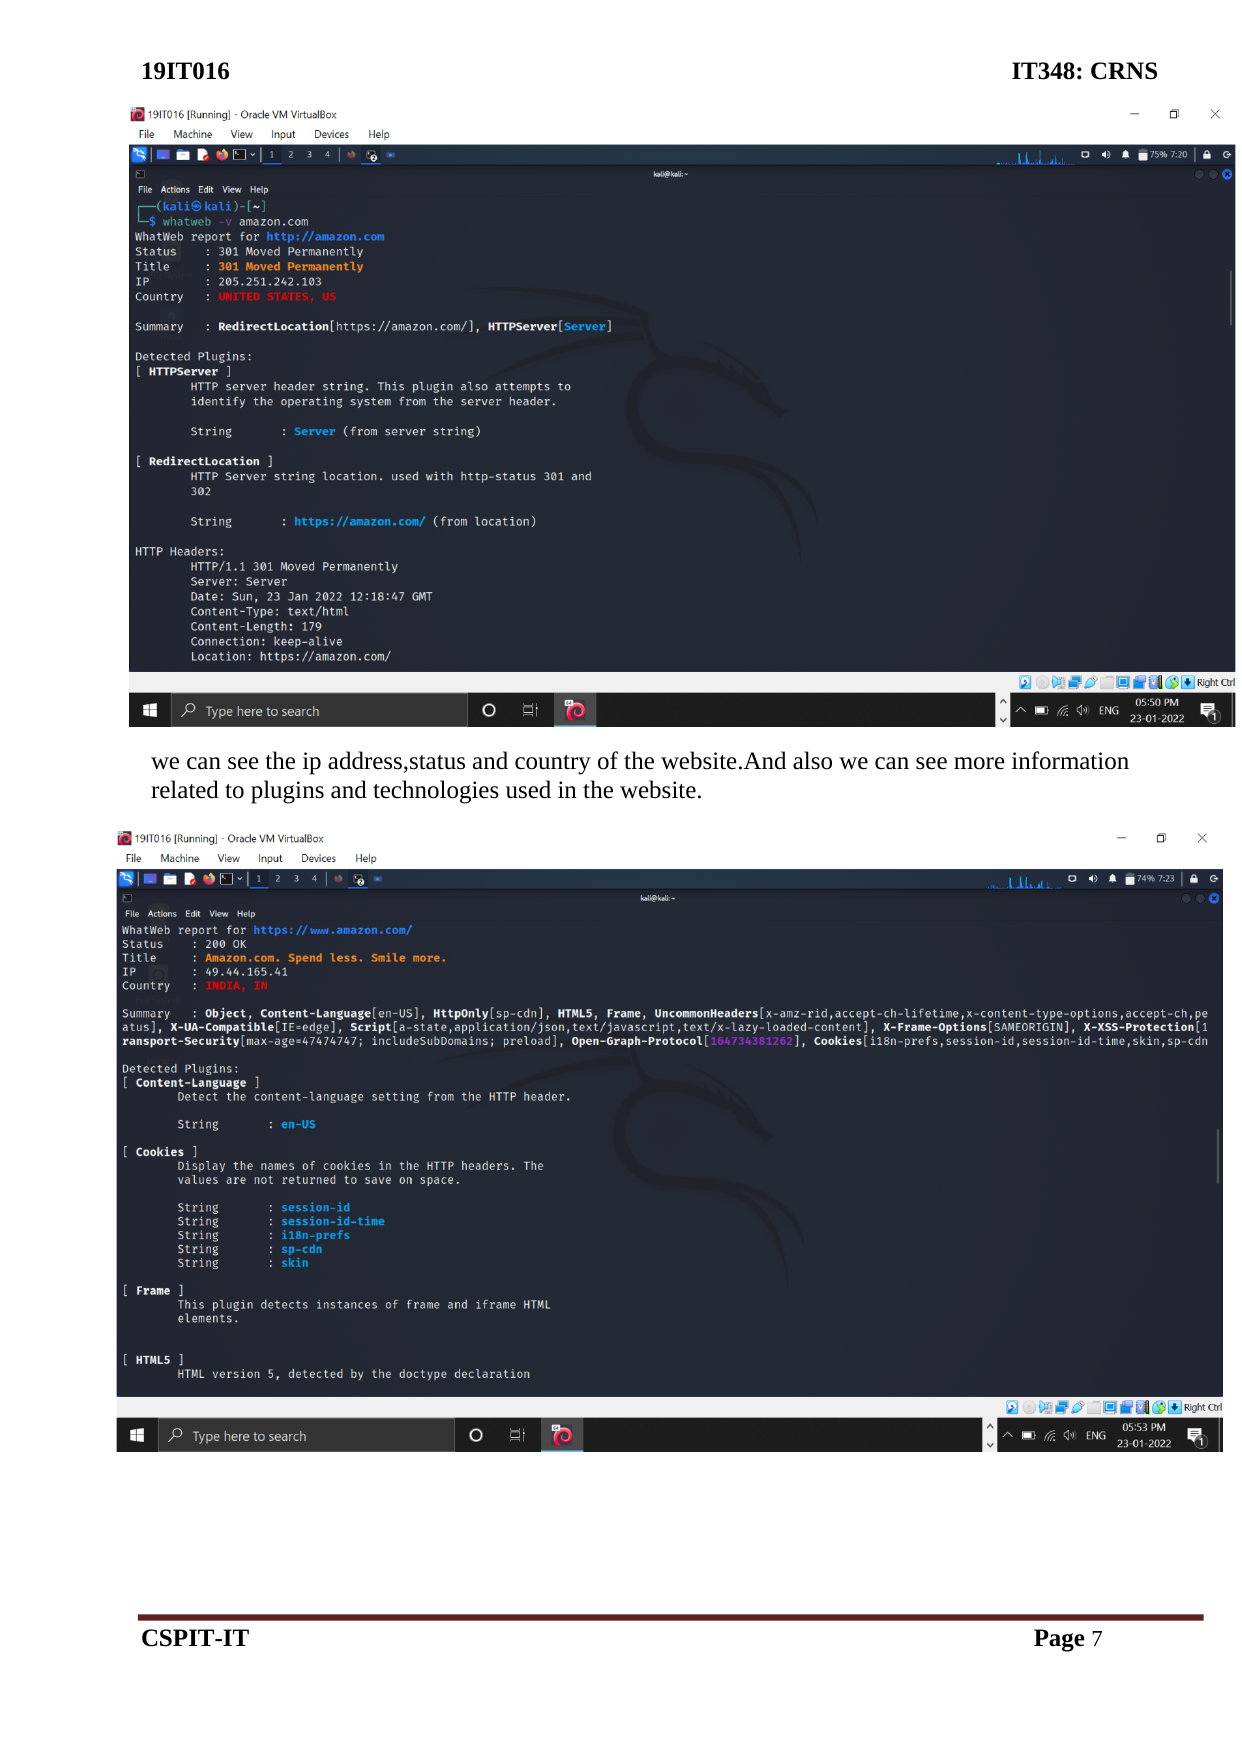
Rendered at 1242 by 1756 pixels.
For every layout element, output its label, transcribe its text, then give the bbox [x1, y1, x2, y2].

text we can see the ip address,status and country of the website.And also we can see more information related to plugins and technologies used in the website. [151, 746, 1132, 804]
picture [129, 104, 1236, 727]
picture [116, 828, 1223, 1452]
